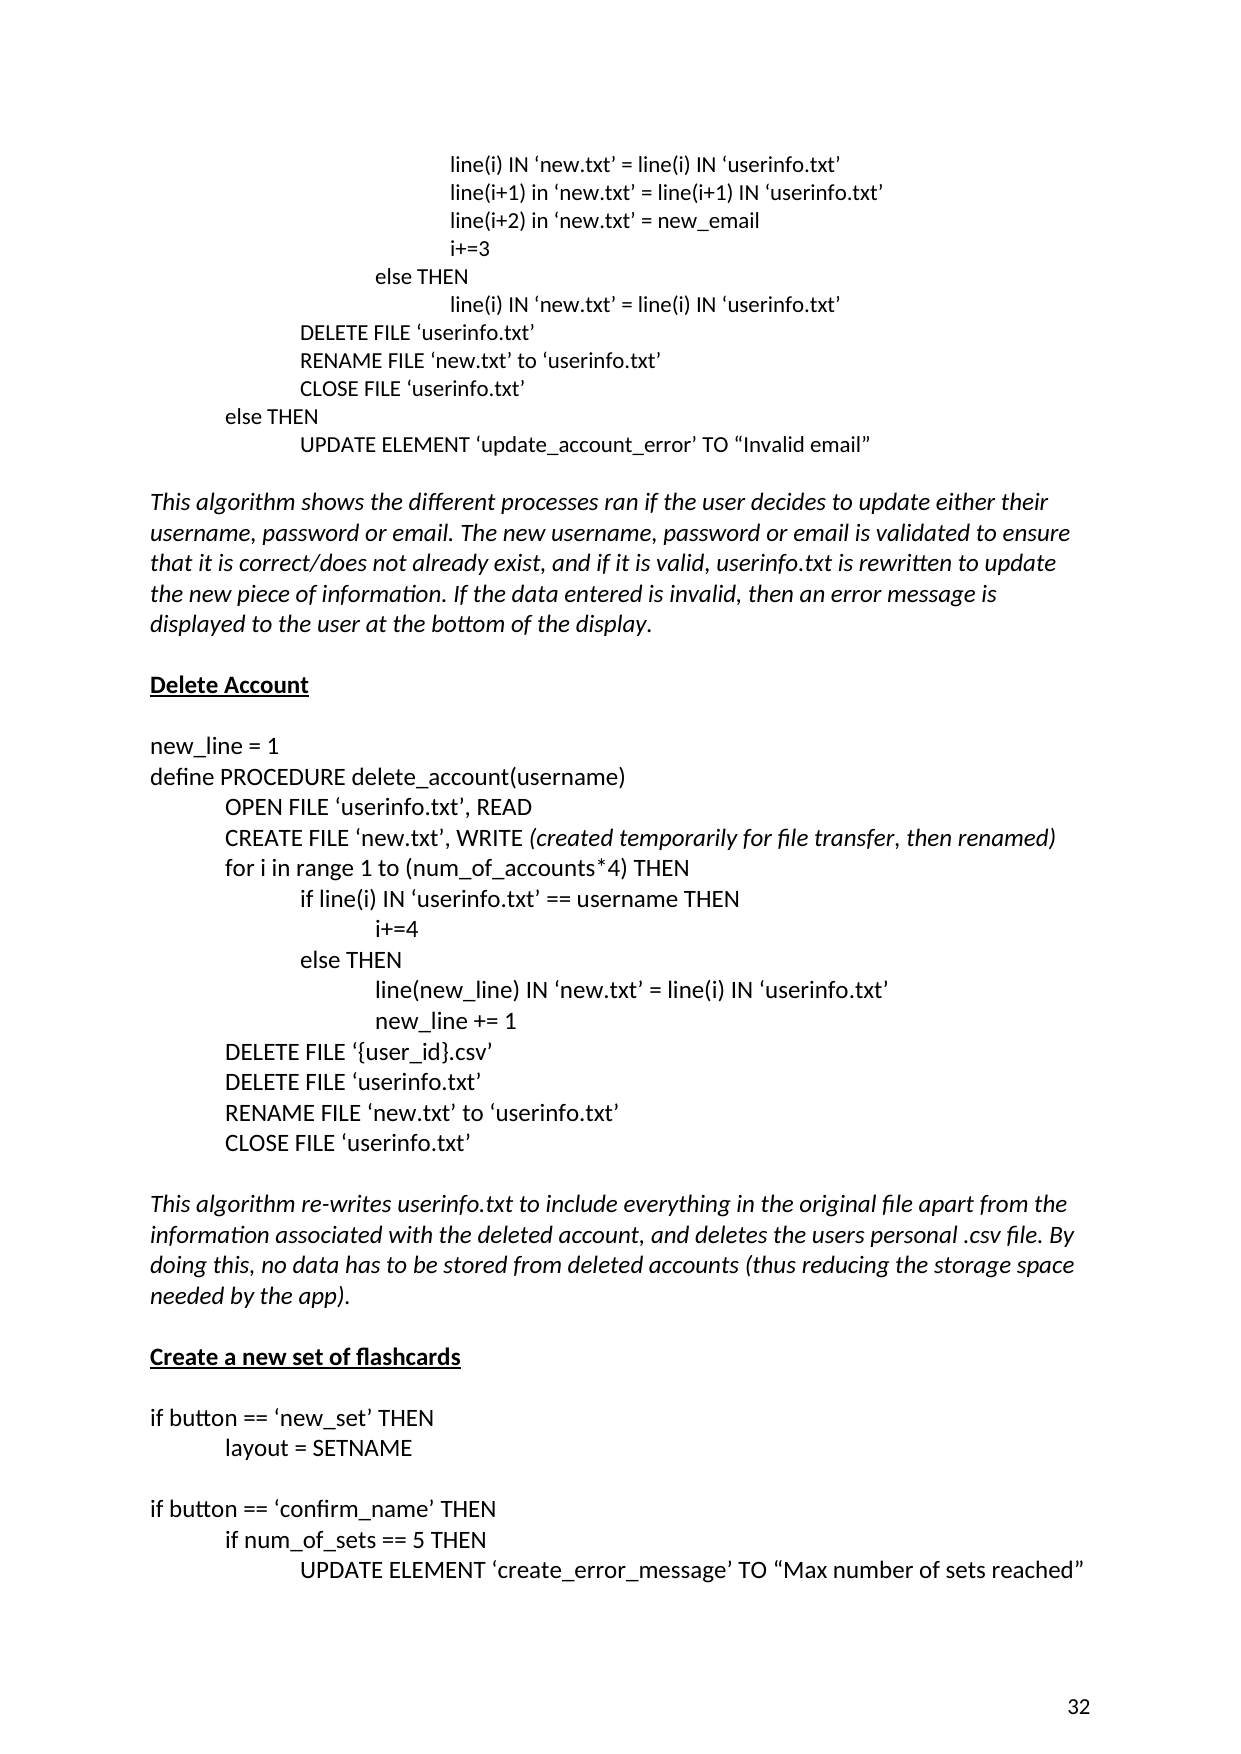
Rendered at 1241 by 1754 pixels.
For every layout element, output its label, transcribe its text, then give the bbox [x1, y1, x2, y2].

text OPEN FILE ‘userinfo.txt’, READ [150, 791, 1090, 822]
text if line(i) IN ‘userinfo.txt’ == username THEN [150, 883, 1090, 913]
text line(i+1) in ‘new.txt’ = line(i+1) IN ‘userinfo.txt’ [150, 178, 1090, 206]
text CLOSE FILE ‘userinfo.txt’ [150, 374, 1090, 402]
text Delete Account [150, 669, 1090, 700]
text UPDATE ELEMENT ‘update_account_error’ TO “Invalid email” [150, 430, 1090, 458]
text define PROCEDURE delete_account(username) [150, 761, 1090, 791]
text RENAME FILE ‘new.txt’ to ‘userinfo.txt’ [150, 346, 1090, 374]
text CREATE FILE ‘new.txt’, WRITE (created temporarily for file transfer, then renamed) [150, 822, 1090, 852]
text if num_of_sets == 5 THEN [150, 1524, 1090, 1554]
text This algorithm shows the different processes ran if the user decides to update either their username, password or email. The new username, password or email is validated to ensure that it is correct/does not already exist, and if it is valid, userinfo.txt is rewritten to update the new piece of information. If the data entered is invalid, then an error message is displayed to the user at the bottom of the display. [150, 486, 1090, 639]
text line(new_line) IN ‘new.txt’ = line(i) IN ‘userinfo.txt’ [150, 974, 1090, 1005]
text UPDATE ELEMENT ‘create_error_message’ TO “Max number of sets reached” [150, 1554, 1090, 1585]
text new_line += 1 [150, 1005, 1090, 1036]
text RENAME FILE ‘new.txt’ to ‘userinfo.txt’ [150, 1097, 1090, 1127]
text DELETE FILE ‘userinfo.txt’ [150, 318, 1090, 346]
text else THEN [150, 944, 1090, 974]
text else THEN [150, 262, 1090, 290]
text DELETE FILE ‘{user_id}.csv’ [150, 1036, 1090, 1066]
text layout = SETNAME [150, 1432, 1090, 1463]
text DELETE FILE ‘userinfo.txt’ [150, 1066, 1090, 1097]
text line(i) IN ‘new.txt’ = line(i) IN ‘userinfo.txt’ [150, 150, 1090, 178]
text new_line = 1 [150, 730, 1090, 761]
text This algorithm re-writes userinfo.txt to include everything in the original file apart from the information associated with the deleted account, and deletes the users personal .csv file. By doing this, no data has to be stored from deleted accounts (thus reducing the storage space needed by the app). [150, 1188, 1090, 1310]
text i+=4 [150, 913, 1090, 944]
text else THEN [150, 402, 1090, 430]
text if button == ‘new_set’ THEN [150, 1402, 1090, 1432]
text i+=3 [150, 234, 1090, 262]
text line(i) IN ‘new.txt’ = line(i) IN ‘userinfo.txt’ [150, 290, 1090, 318]
text for i in range 1 to (num_of_accounts*4) THEN [150, 852, 1090, 883]
text if button == ‘confirm_name’ THEN [150, 1493, 1090, 1524]
text Create a new set of flashcards [150, 1341, 1090, 1371]
text CLOSE FILE ‘userinfo.txt’ [150, 1127, 1090, 1158]
text line(i+2) in ‘new.txt’ = new_email [150, 206, 1090, 234]
